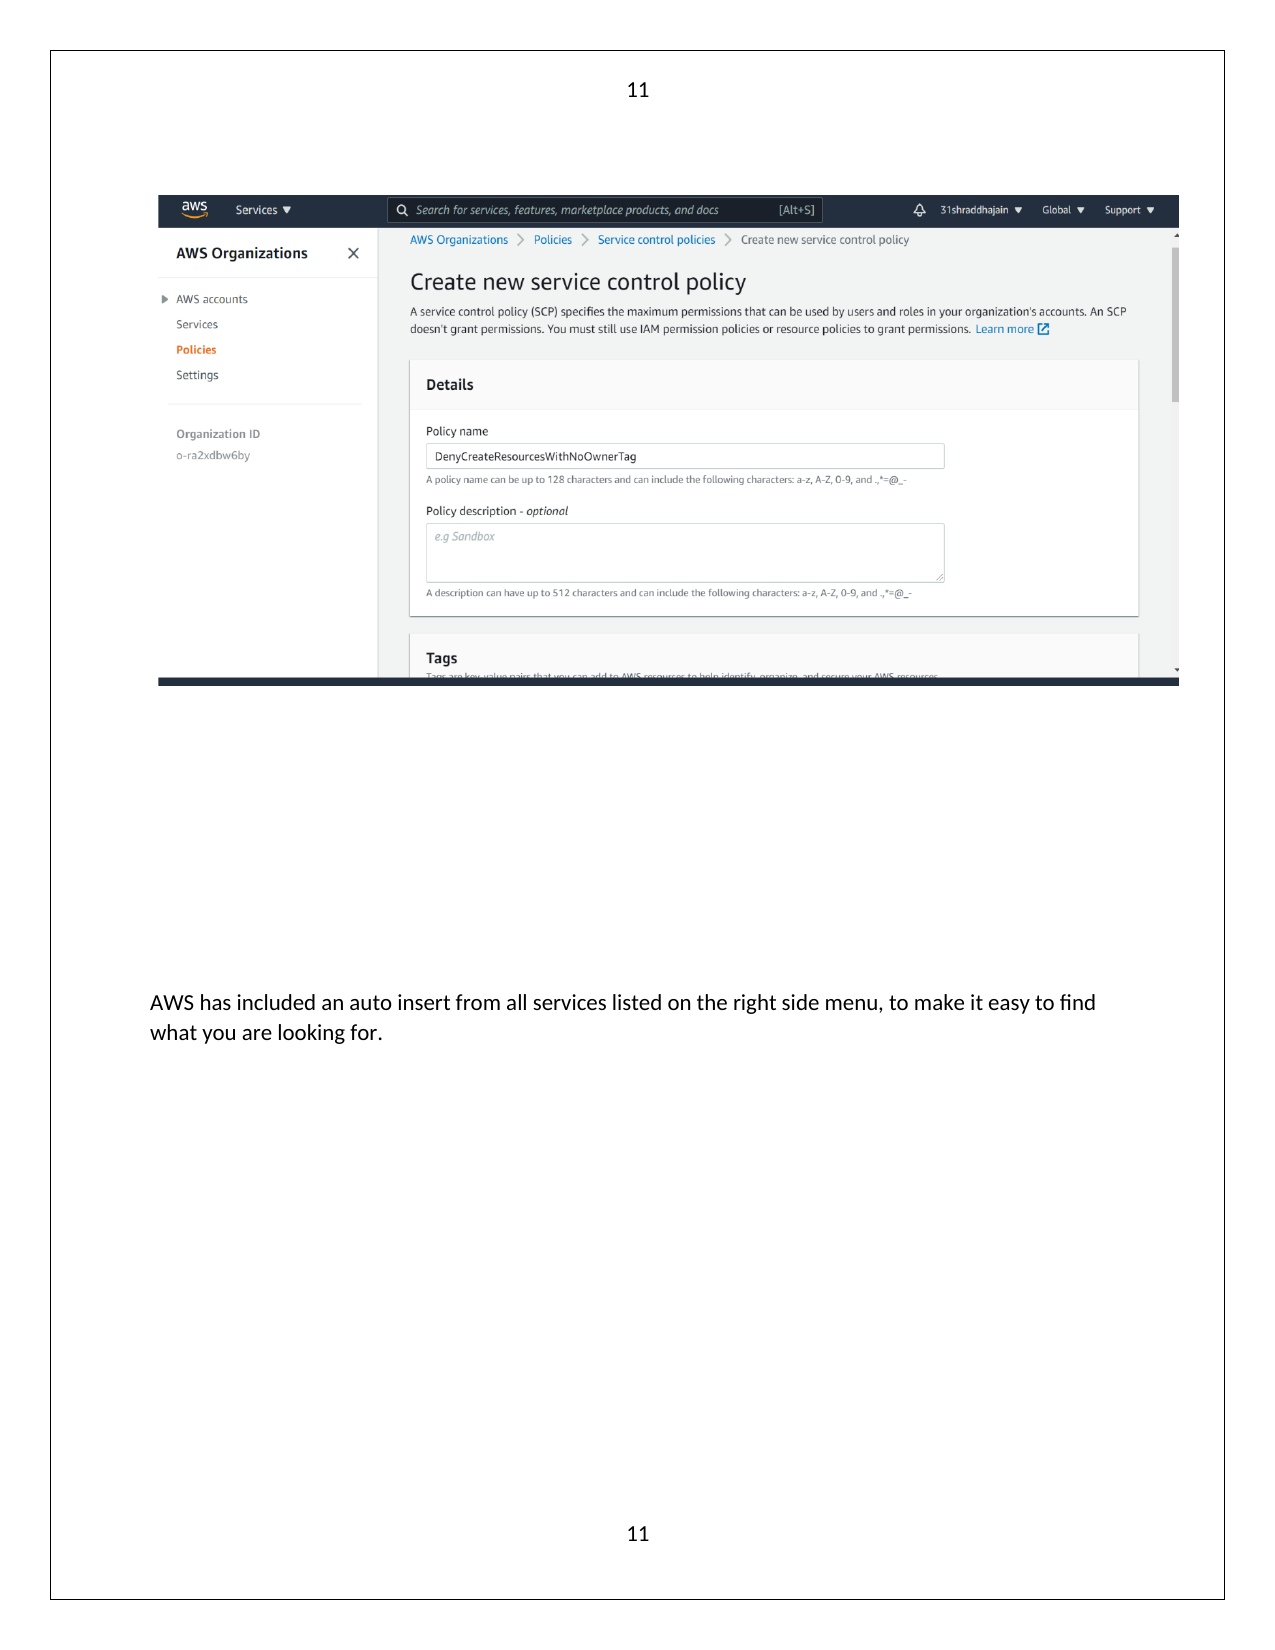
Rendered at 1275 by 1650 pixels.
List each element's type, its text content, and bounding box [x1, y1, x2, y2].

picture [158, 195, 1179, 686]
text AWS has included an auto insert from all services listed on the right side menu, to make it easy to find what you are looking for. [150, 988, 1125, 1046]
